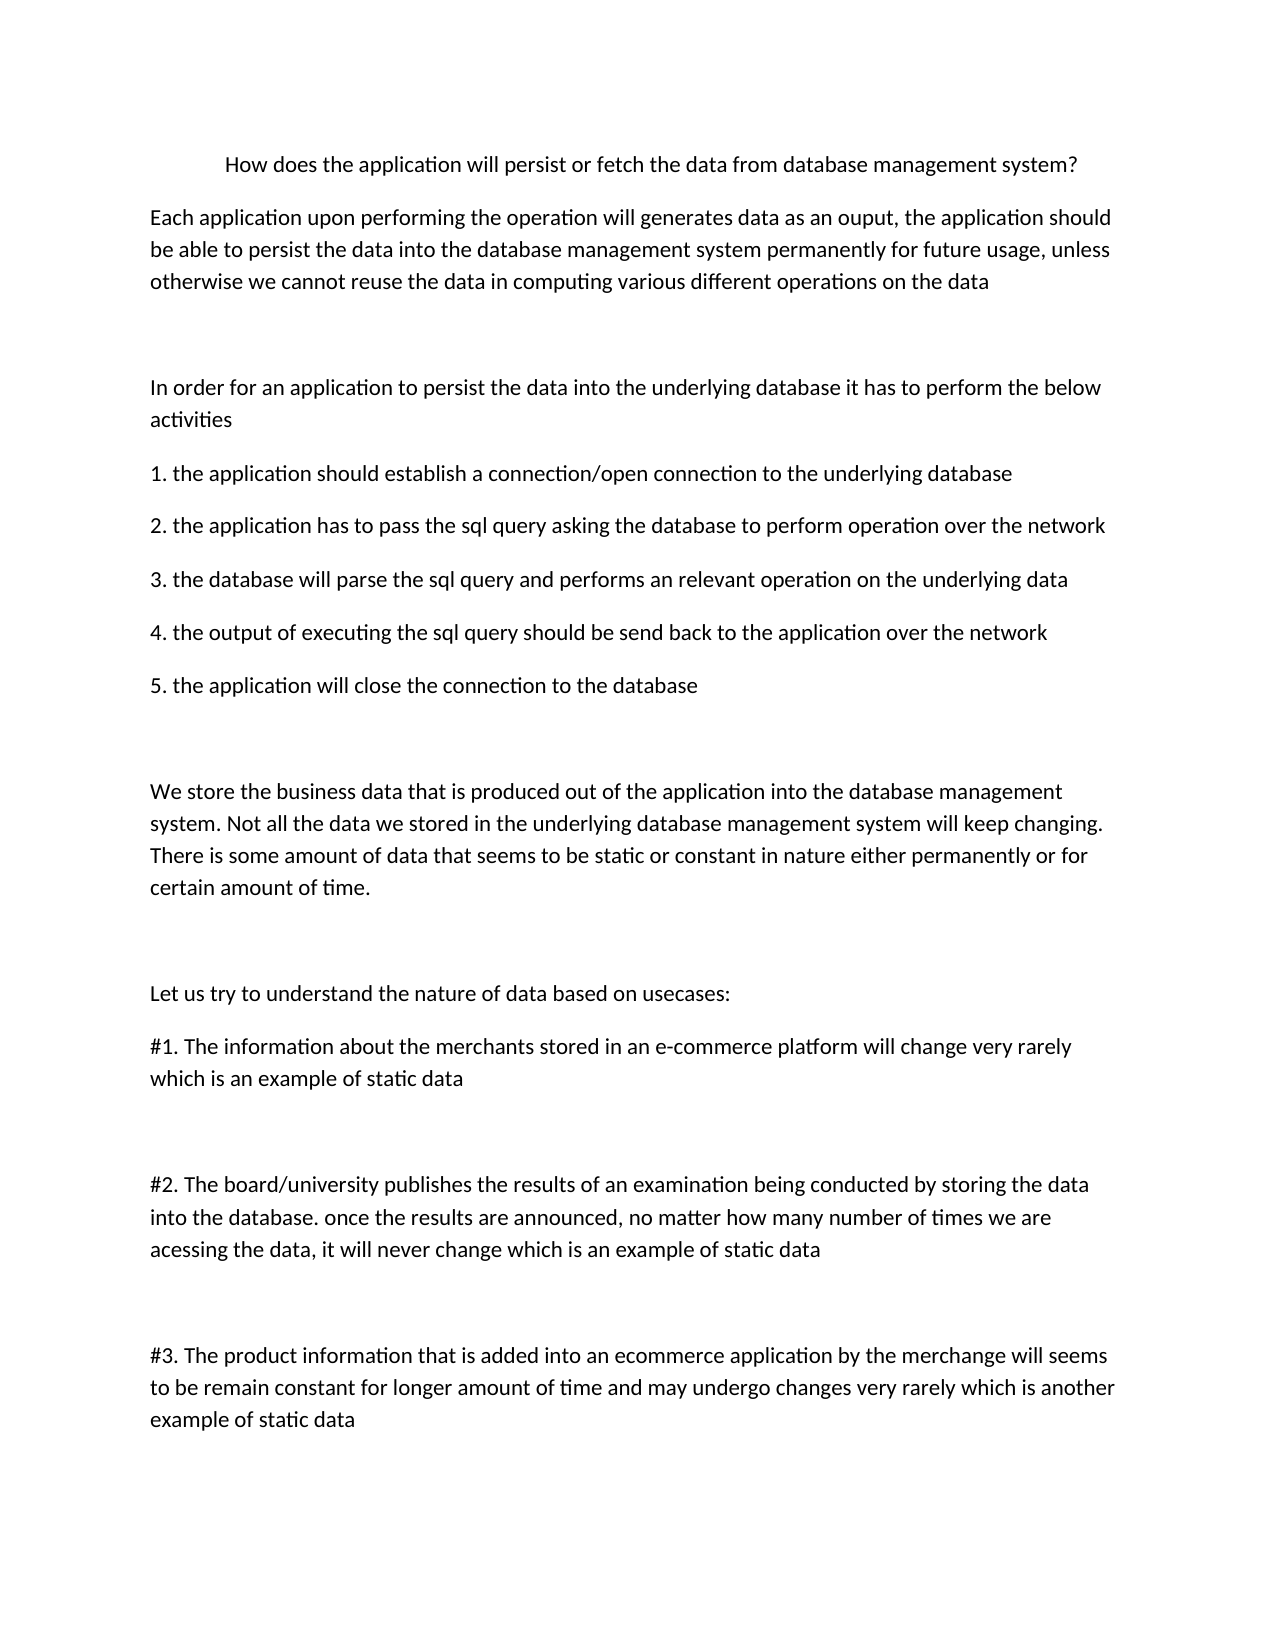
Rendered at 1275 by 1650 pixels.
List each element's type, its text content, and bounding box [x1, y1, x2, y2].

text #2. The board/university publishes the results of an examination being conducted by storing the data into the database. once the results are announced, no matter how many number of times we are acessing the data, it will never change which is an example of static data [150, 1171, 1125, 1263]
text We store the business data that is produced out of the application into the database management system. Not all the data we stored in the underlying database management system will keep changing. There is some amount of data that seems to be static or constant in nature either permanently or for certain amount of time. [150, 777, 1125, 901]
text How does the application will persist or fetch the data from database management system? [150, 150, 1125, 178]
text 2. the application has to pass the sql query asking the database to perform operation over the network [150, 512, 1125, 540]
text 4. the output of executing the sql query should be send back to the application over the network [150, 618, 1125, 646]
text #3. The product information that is added into an ecommerce application by the merchange will seems to be remain constant for longer amount of time and may undergo changes very rarely which is another example of static data [150, 1341, 1125, 1433]
text 3. the database will parse the sql query and performs an relevant operation on the underlying data [150, 565, 1125, 593]
text Each application upon performing the operation will generates data as an ouput, the application should be able to persist the data into the database management system permanently for future usage, unless otherwise we cannot reuse the data in computing various different operations on the data [150, 203, 1125, 295]
text #1. The information about the merchants stored in an e-commerce platform will change very rarely which is an example of static data [150, 1032, 1125, 1093]
text 5. the application will close the connection to the database [150, 671, 1125, 699]
text In order for an application to persist the data into the underlying database it has to perform the below activities [150, 373, 1125, 434]
text 1. the application should establish a connection/open connection to the underlying database [150, 459, 1125, 487]
text Let us try to understand the nature of data based on usecases: [150, 979, 1125, 1007]
